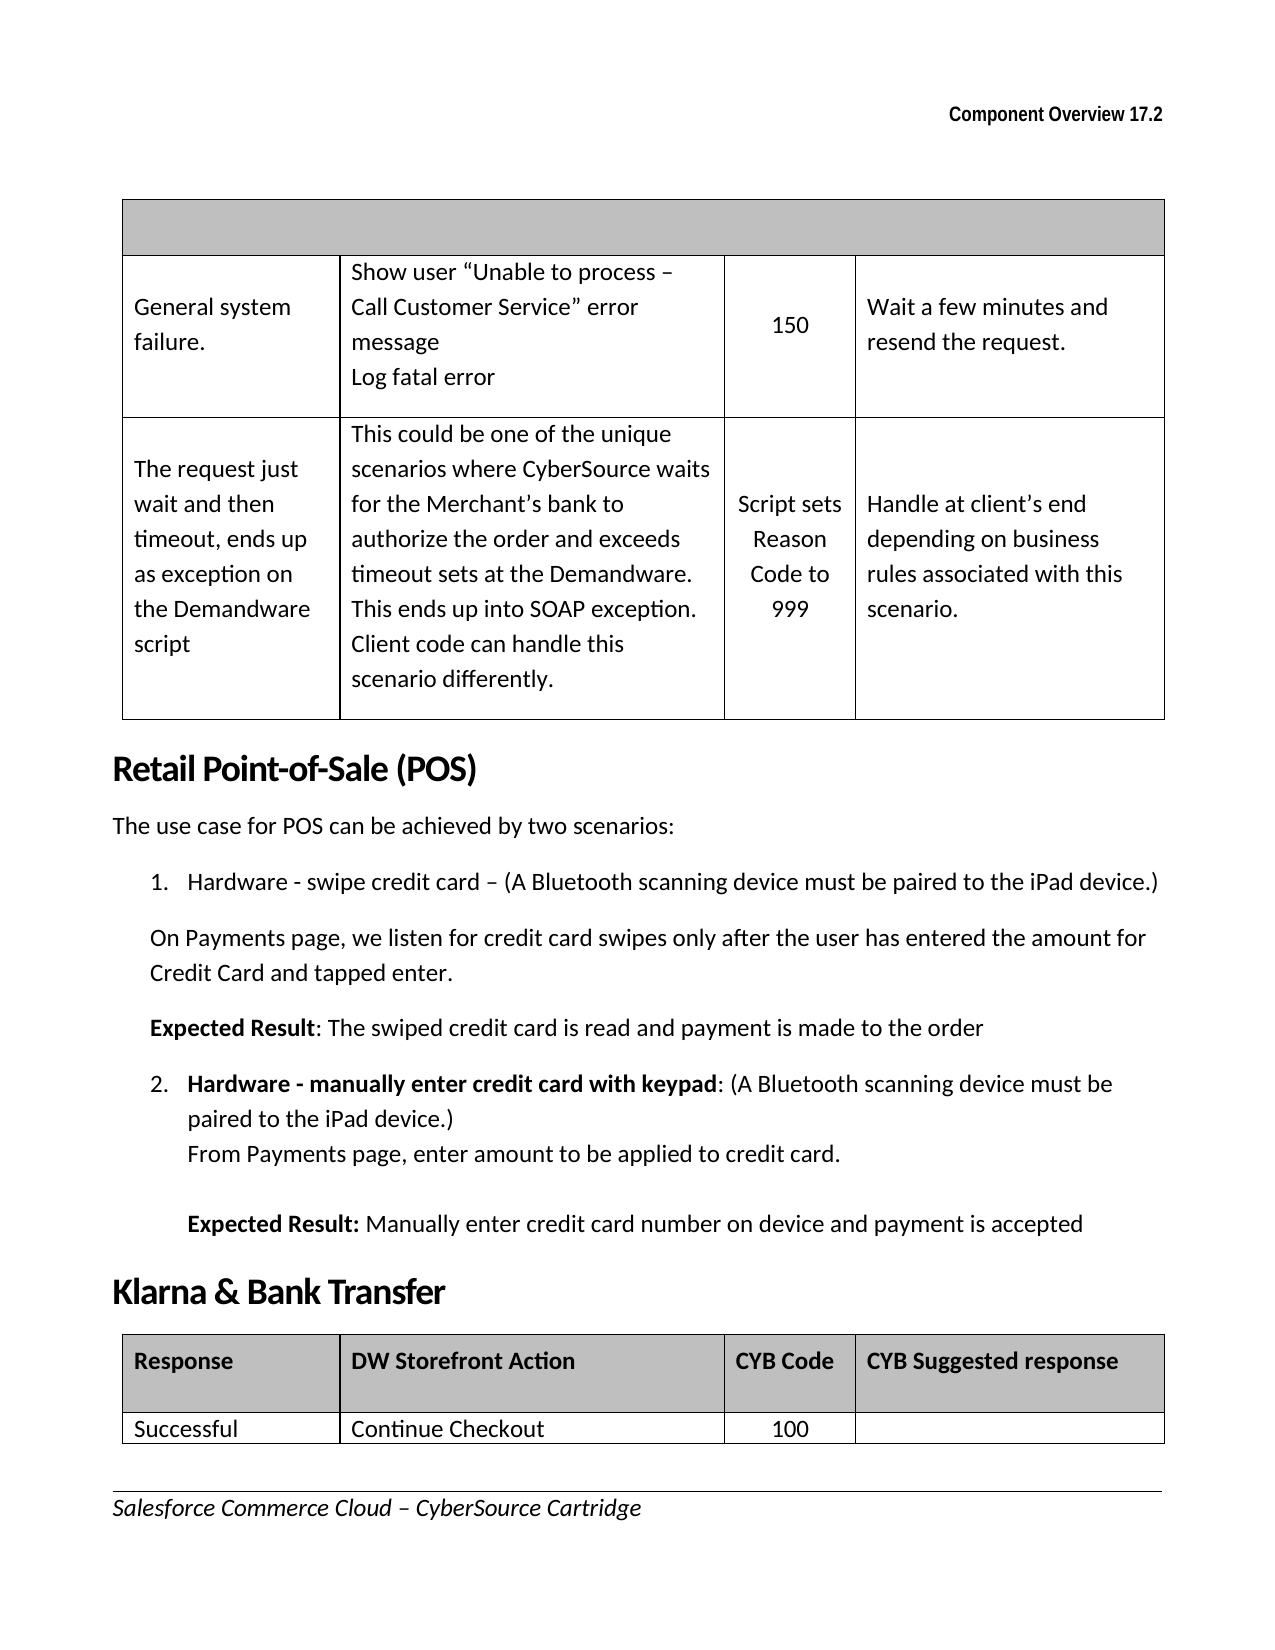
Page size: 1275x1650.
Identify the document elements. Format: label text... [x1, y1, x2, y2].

table_cell Wait a few minutes and resend the request. [856, 256, 1164, 417]
table_cell System Errors [123, 200, 1164, 255]
table_cell The request just wait and then timeout, ends up as exception on the Demandware script [123, 418, 339, 719]
table_cell This could be one of the unique scenarios where CyberSource waits for the Merchant’s bank to authorize the order and exceeds timeout sets at the Demandware. This ends up into SOAP exception. Client code can handle this scenario differently. [341, 418, 724, 719]
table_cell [123, 1413, 339, 1443]
table_header Response [123, 1335, 339, 1412]
table_header CYB Code [725, 1335, 855, 1412]
list Hardware - manually enter credit card with keypad: (A Bluetooth scanning device must be paired to the iPad device.) [150, 1068, 1162, 1134]
table_cell Script sets Reason Code to 999 [725, 418, 855, 719]
table_header DW Storefront Action [341, 1335, 724, 1412]
list Expected Result: Manually enter credit card number on device and payment is accepted [187, 1208, 1162, 1239]
subtitle Retail Point-of-Sale (POS) [112, 745, 1162, 791]
table_header CYB Suggested response [856, 1335, 1164, 1412]
table_cell Handle at client’s end depending on business rules associated with this scenario. [856, 418, 1164, 719]
table_cell General system failure. [123, 256, 339, 417]
text The use case for POS can be achieved by two scenarios: [112, 810, 1162, 841]
text On Payments page, we listen for credit card swipes only after the user has entered the amount for Credit Card and tapped enter. [150, 922, 1162, 987]
text Expected Result: The swiped credit card is read and payment is made to the order [150, 1012, 1162, 1043]
table_cell Continue Checkout [341, 1413, 724, 1443]
list From Payments page, enter amount to be applied to credit card. [187, 1138, 1162, 1169]
table_cell Show user “Unable to process – Call Customer Service” error message Log fatal error [341, 256, 724, 417]
table_cell 150 [725, 256, 855, 417]
table_cell [856, 1413, 1164, 1443]
subtitle Klarna & Bank Transfer [112, 1268, 1162, 1314]
table_cell 100 [725, 1413, 855, 1443]
list Hardware - swipe credit card – (A Bluetooth scanning device must be paired to the iPad device.) [150, 866, 1162, 896]
